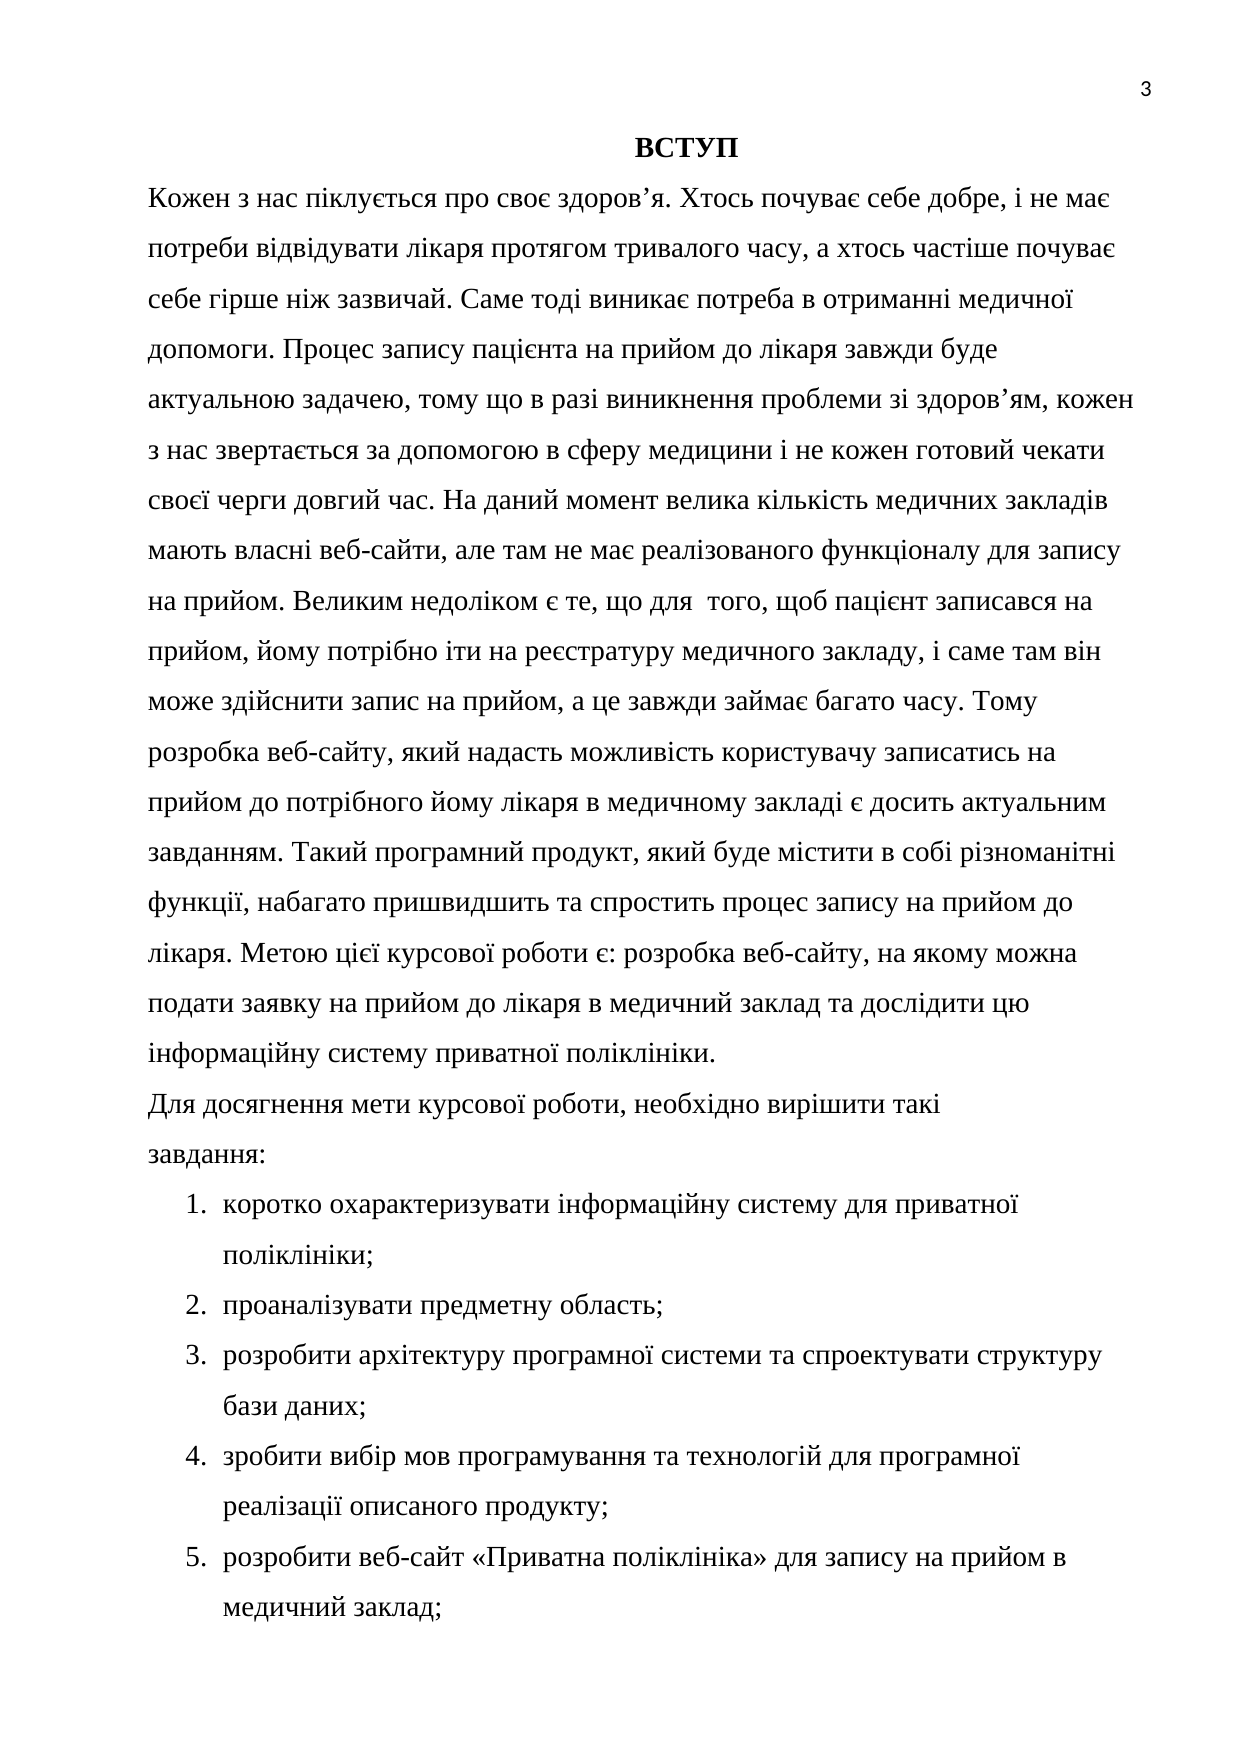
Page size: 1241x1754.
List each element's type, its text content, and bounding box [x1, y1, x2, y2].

list реалізації описаного продукту; [223, 1488, 1152, 1522]
list бази даних; [223, 1388, 1152, 1421]
list розробити веб-сайт «Приватна поліклініка» для запису на прийом в медичний заклад; [185, 1539, 1152, 1622]
subtitle ВСТУП [148, 130, 1152, 163]
list коротко охарактеризувати інформаційну систему для приватної поліклініки; [185, 1186, 1152, 1270]
text Кожен з нас піклується про своє здоров’я. Хтось почуває себе добре, і не має потреби відвідувати лікаря протягом тривалого часу, а хтось частіше почуває себе гірше ніж зазвичай. Саме тоді виникає потреба в отриманні медичної допомоги. Процес запису пацієнта на прийом до лікаря завжди буде актуальною задачею, тому що в разі виникнення проблеми зі здоров’ям, кожен з нас звертається за допомогою в сферу медицини і не кожен готовий чекати своєї черги довгий час. На даний момент велика кількість медичних закладів мають власні веб-сайти, але там не має реалізованого функціоналу для запису на прийом. Великим недоліком є те, що для того, щоб пацієнт записався на прийом, йому потрібно іти на реєстратуру медичного закладу, і саме там він може здійснити запис на прийом, а це завжди займає багато часу. Тому розробка веб-сайту, який надасть можливість користувачу записатись на прийом до потрібного йому лікаря в медичному закладі є досить актуальним завданням. Такий програмний продукт, який буде містити в собі різноманітні функції, набагато пришвидшить та спростить процес запису на прийом до лікаря. Метою цієї курсової роботи є: розробка веб-сайту, на якому можна подати заявку на прийом до лікаря в медичний заклад та дослідити цю інформаційну систему приватної поліклініки. [148, 180, 1152, 1069]
text Для досягнення мети курсової роботи, необхідно вирішити такі [148, 1086, 1152, 1119]
list проаналізувати предметну область; [185, 1287, 1152, 1321]
text завдання: [148, 1136, 1152, 1170]
list розробити архітектуру програмної системи та спроектувати структуру [185, 1337, 1152, 1371]
list зробити вибір мов програмування та технологій для програмної [185, 1438, 1152, 1472]
